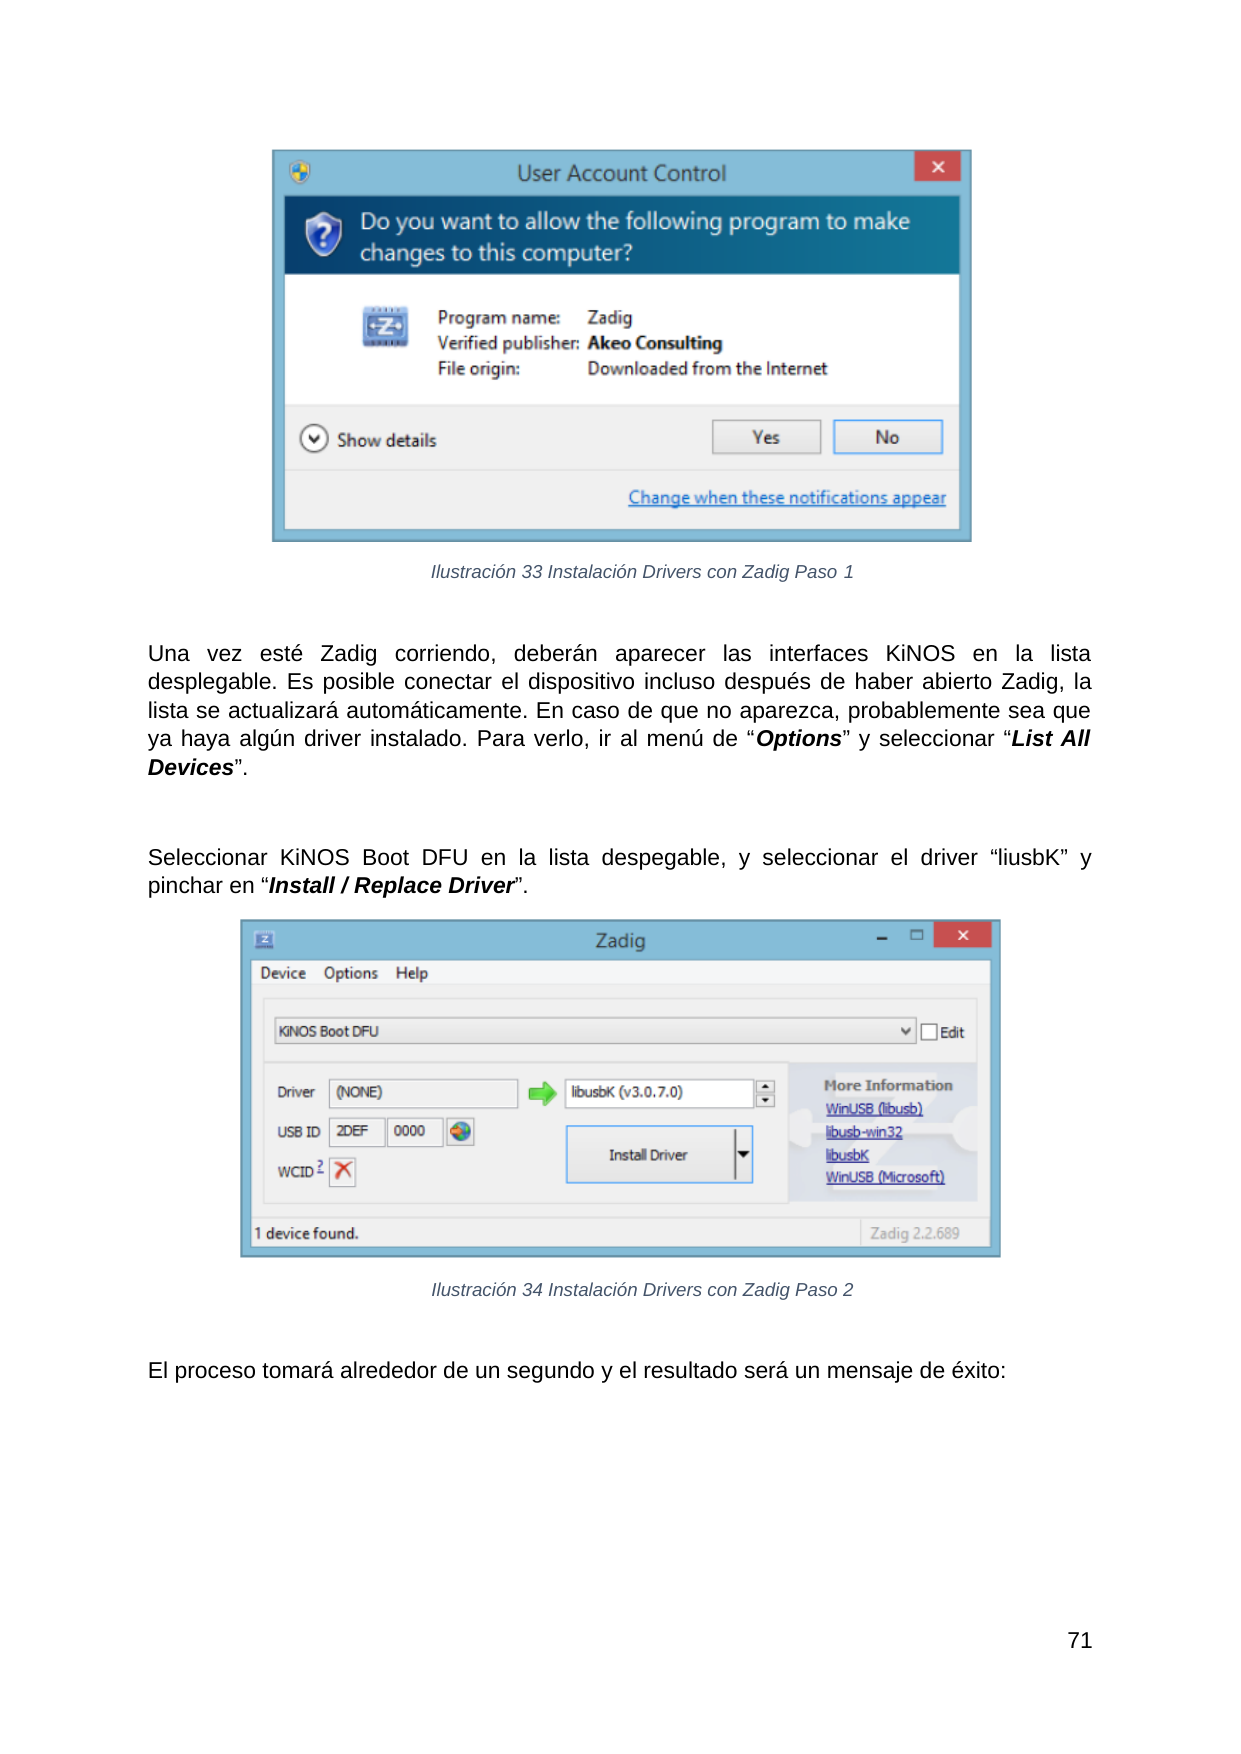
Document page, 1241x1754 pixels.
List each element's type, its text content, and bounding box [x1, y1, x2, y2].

text Seleccionar KiNOS Boot DFU en la lista despegable, y seleccionar el driver “liusbK” y pinchar en “Install / Replace Driver”. [148, 844, 1092, 898]
picture [238, 917, 1002, 1260]
text Una vez esté Zadig corriendo, deberán aparecer las interfaces KiNOS en la lista desplegable. Es posible conectar el dispositivo incluso después de haber abierto Zadig, la lista se actualizará automáticamente. En caso de que no aparezca, probablemente sea que ya haya algún driver instalado. Para verlo, ir al menú de “Options” y seleccionar “List All Devices”. [148, 640, 1092, 780]
picture [268, 147, 972, 542]
text El proceso tomará alrededor de un segundo y el resultado será un mensaje de éxito: [148, 1357, 1092, 1384]
